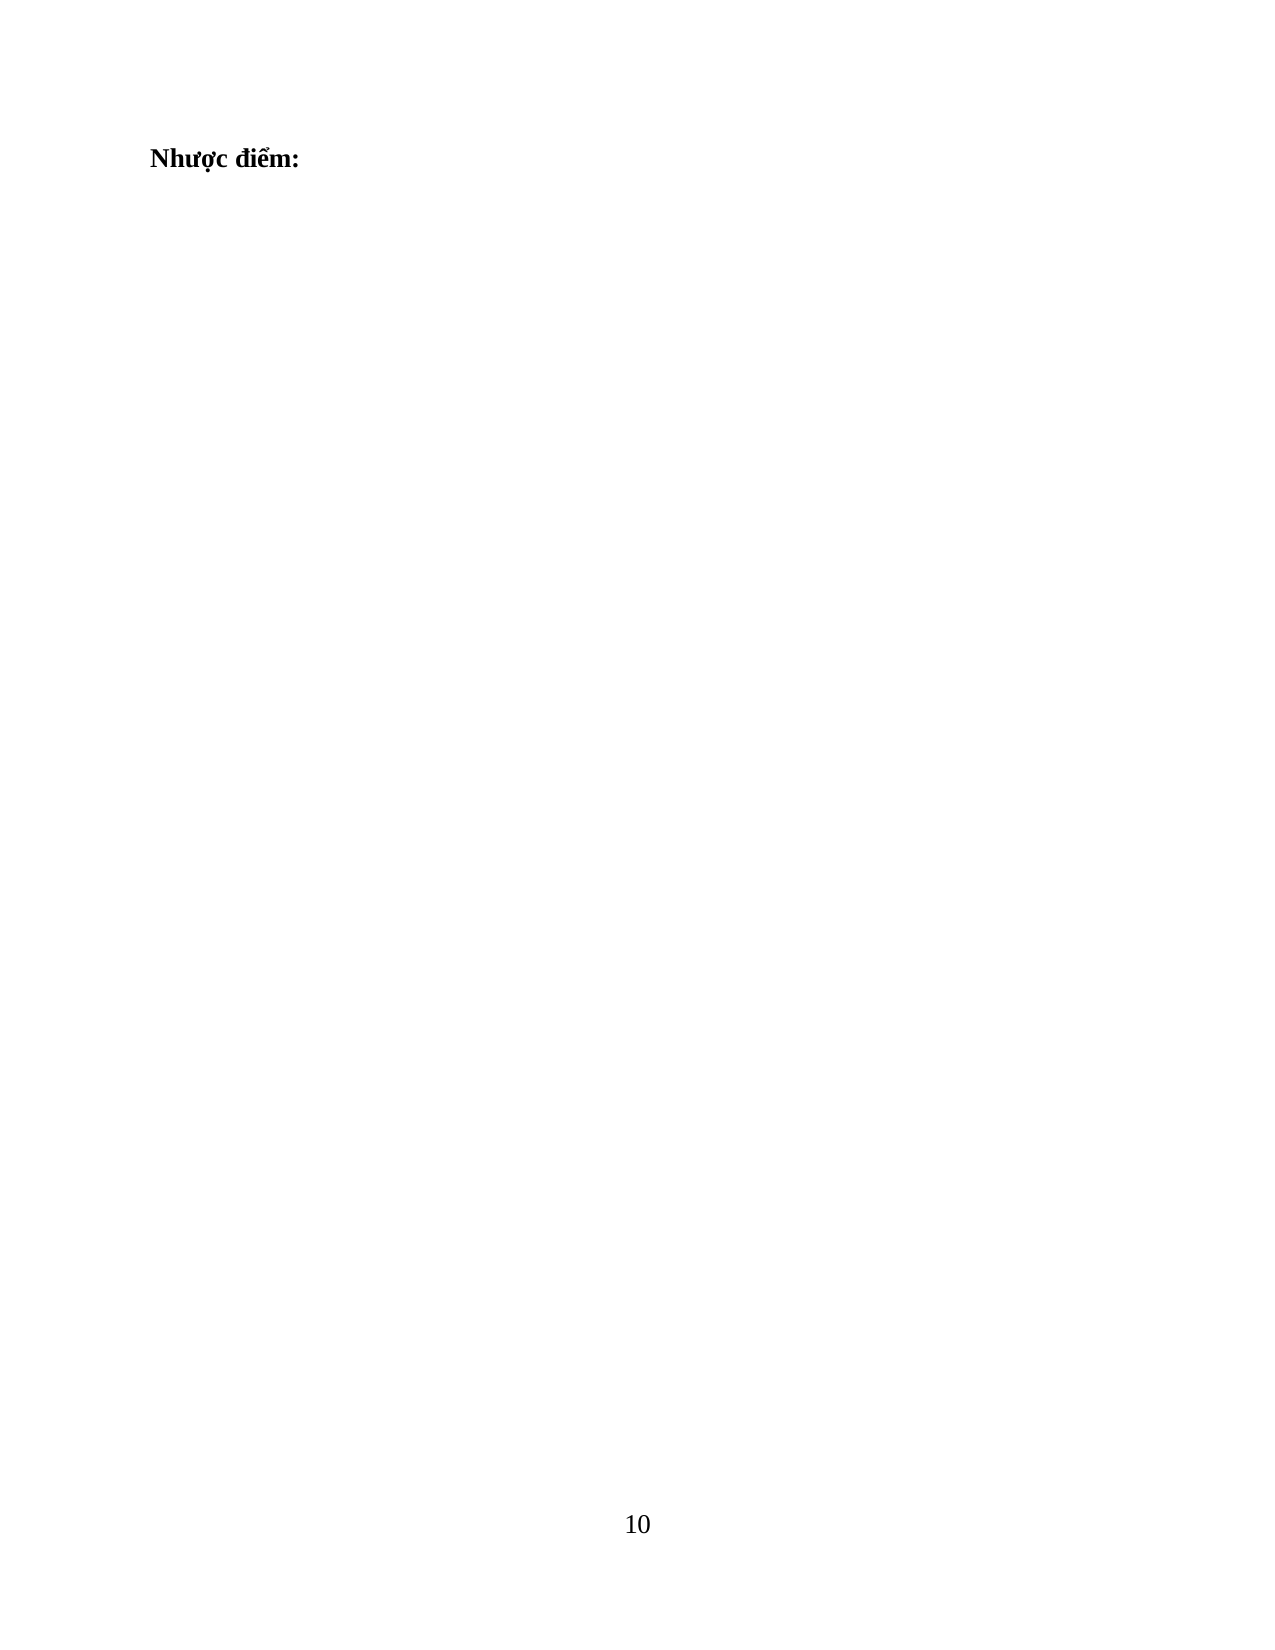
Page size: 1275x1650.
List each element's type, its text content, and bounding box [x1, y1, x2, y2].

subtitle Nhược điểm: [150, 142, 1237, 173]
